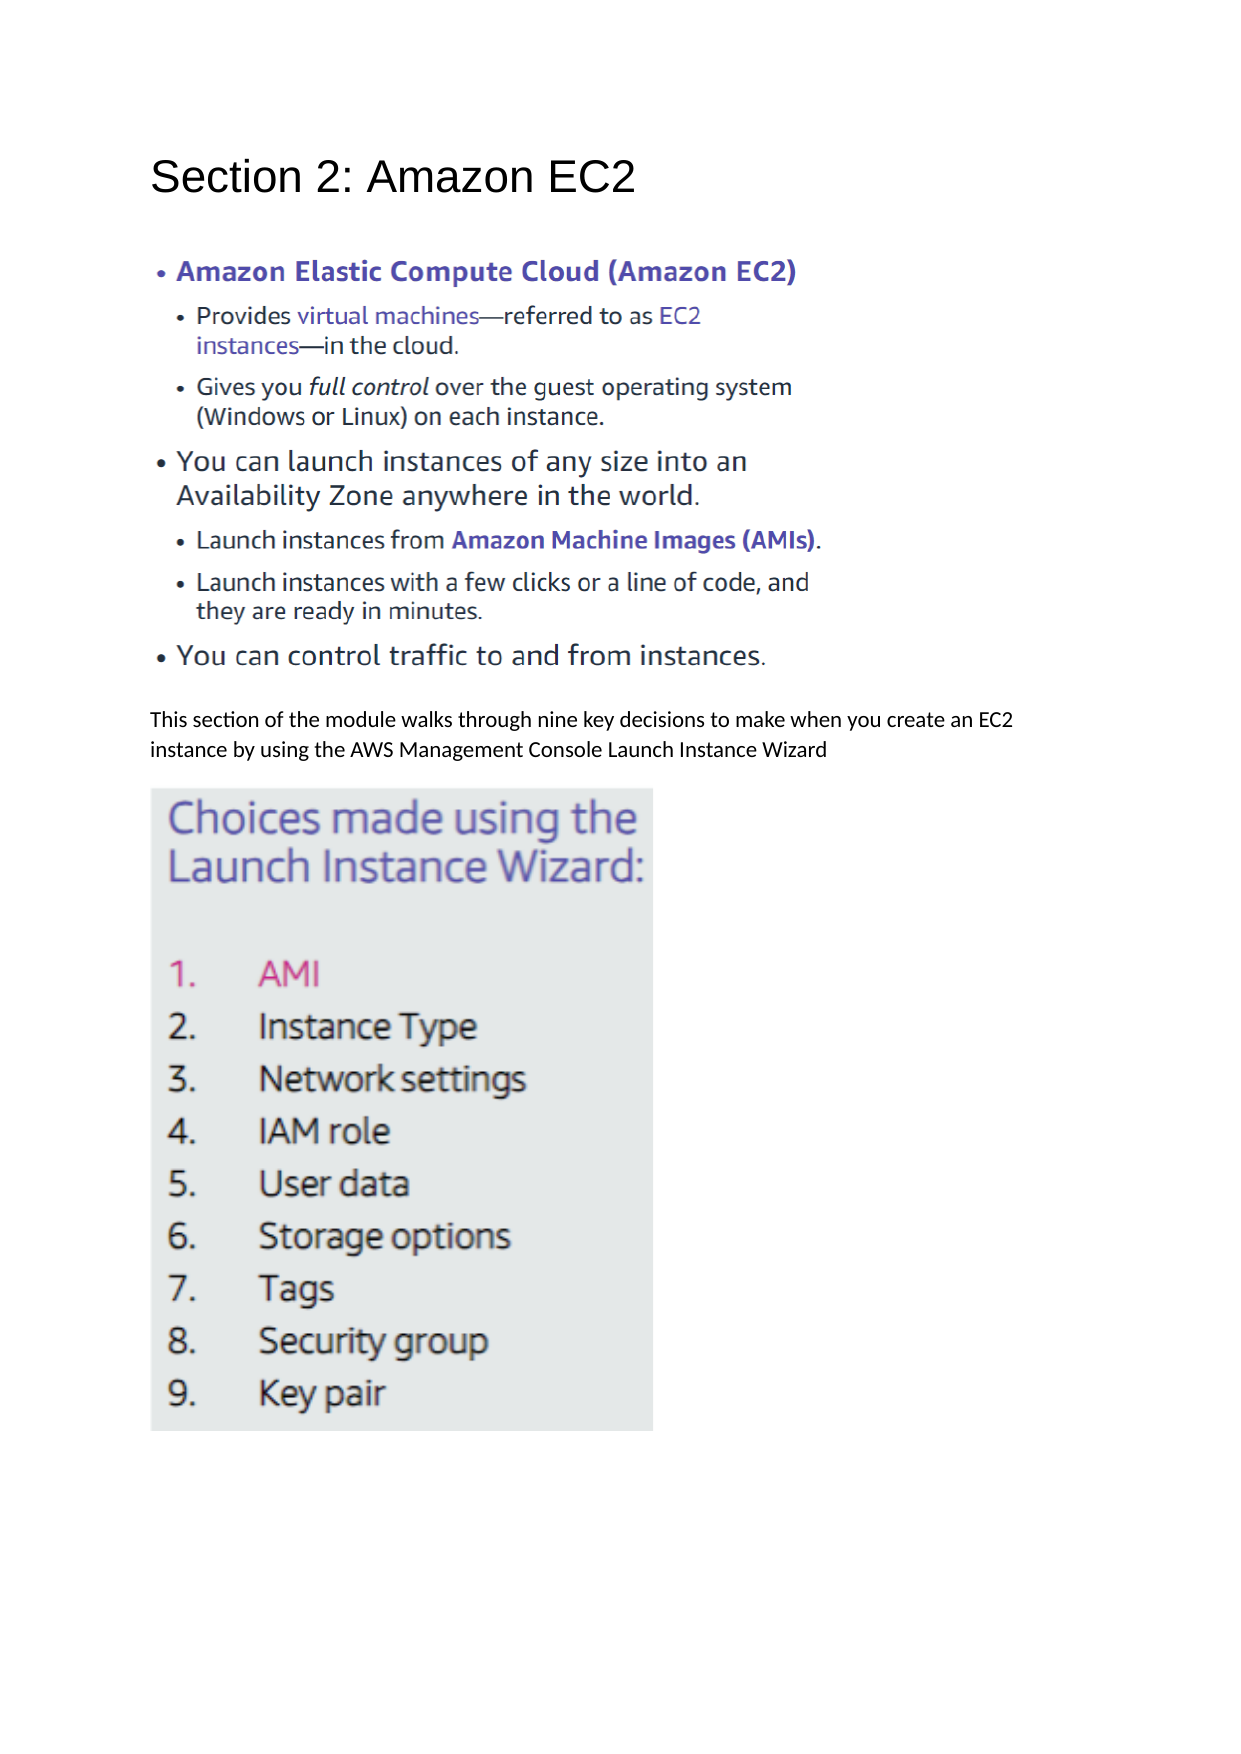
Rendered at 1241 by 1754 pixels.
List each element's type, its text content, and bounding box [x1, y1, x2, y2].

picture [150, 249, 829, 687]
picture [150, 782, 654, 1431]
text Section 2: Amazon EC2 [150, 150, 1090, 203]
text This section of the module walks through nine key decisions to make when you create an EC2 instance by using the AWS Management Console Launch Instance Wizard [150, 705, 1090, 763]
